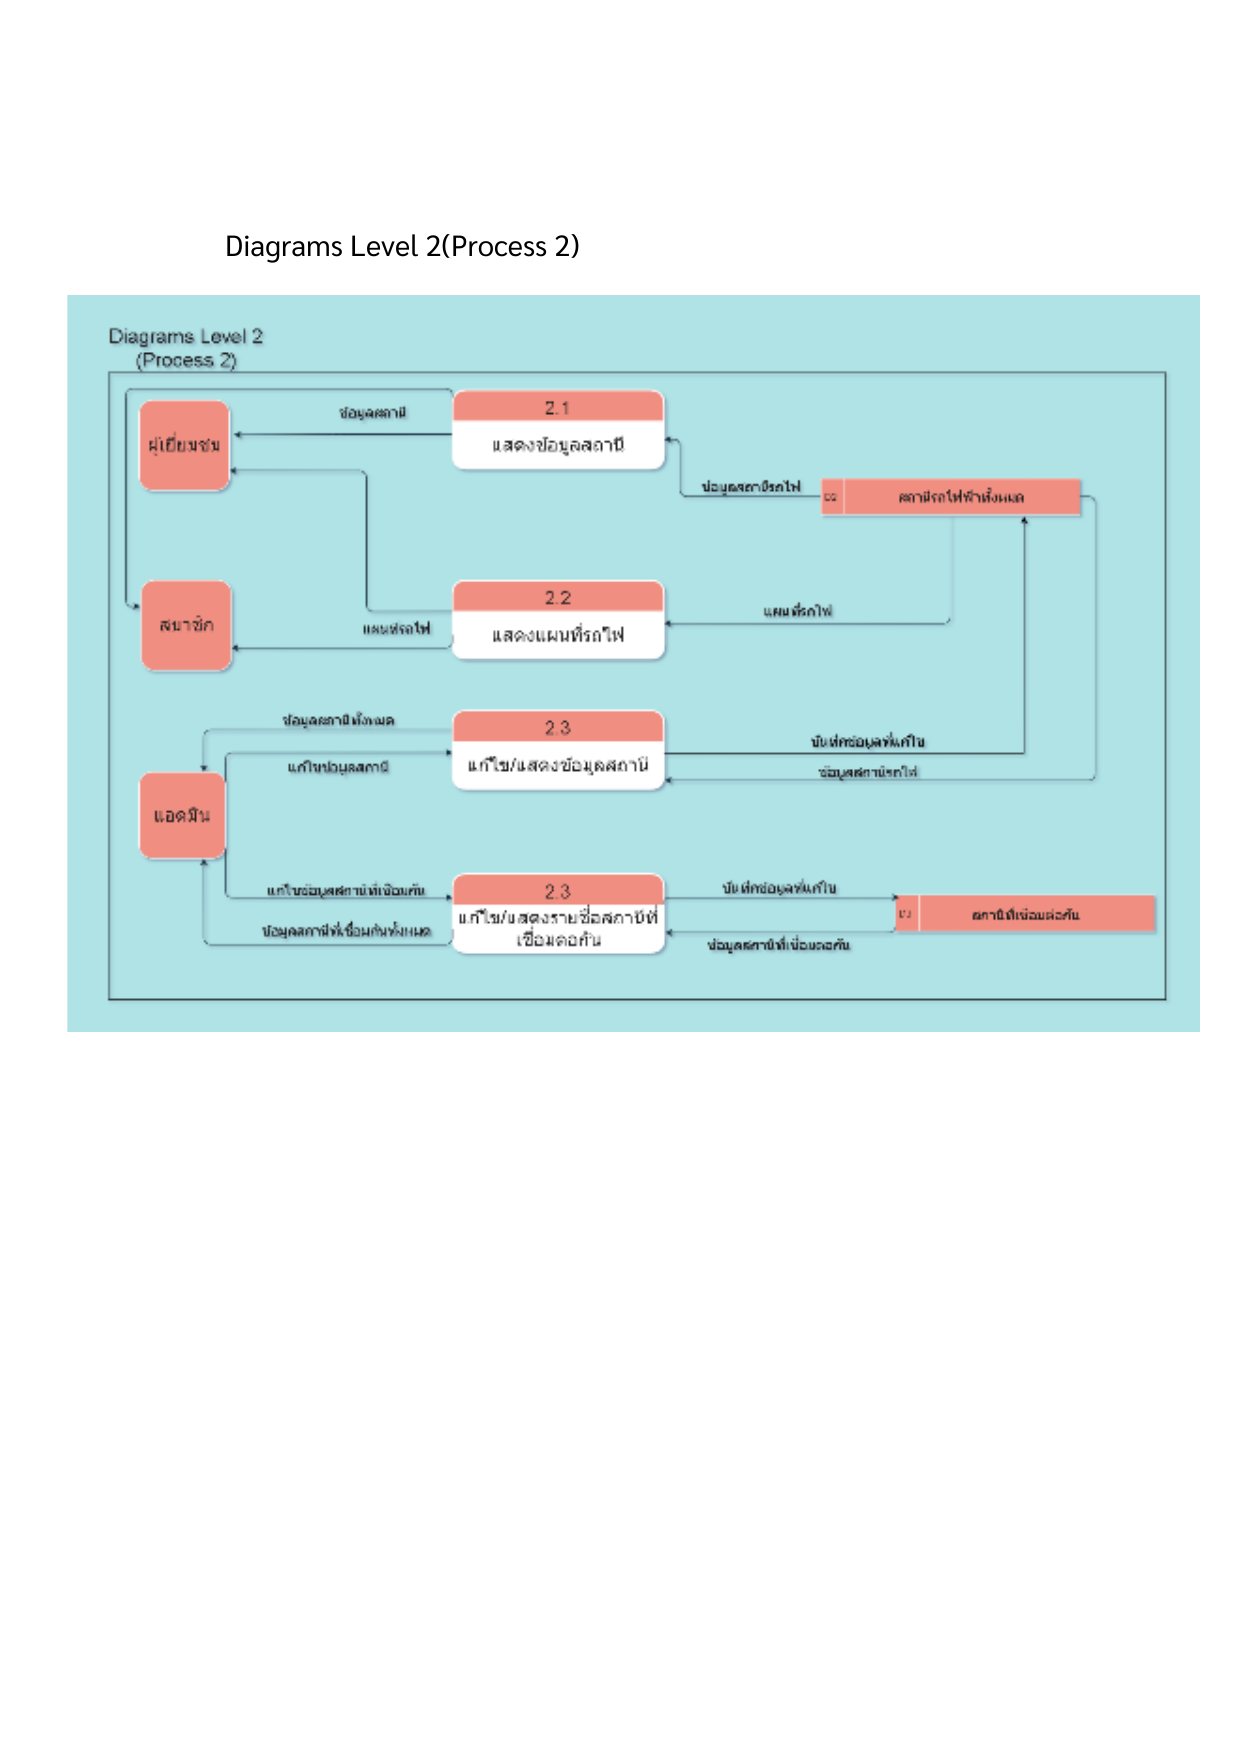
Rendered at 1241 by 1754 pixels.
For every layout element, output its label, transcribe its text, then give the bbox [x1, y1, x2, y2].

picture [67, 295, 1200, 1032]
text Diagrams Level 2(Process 2) [225, 225, 1090, 263]
